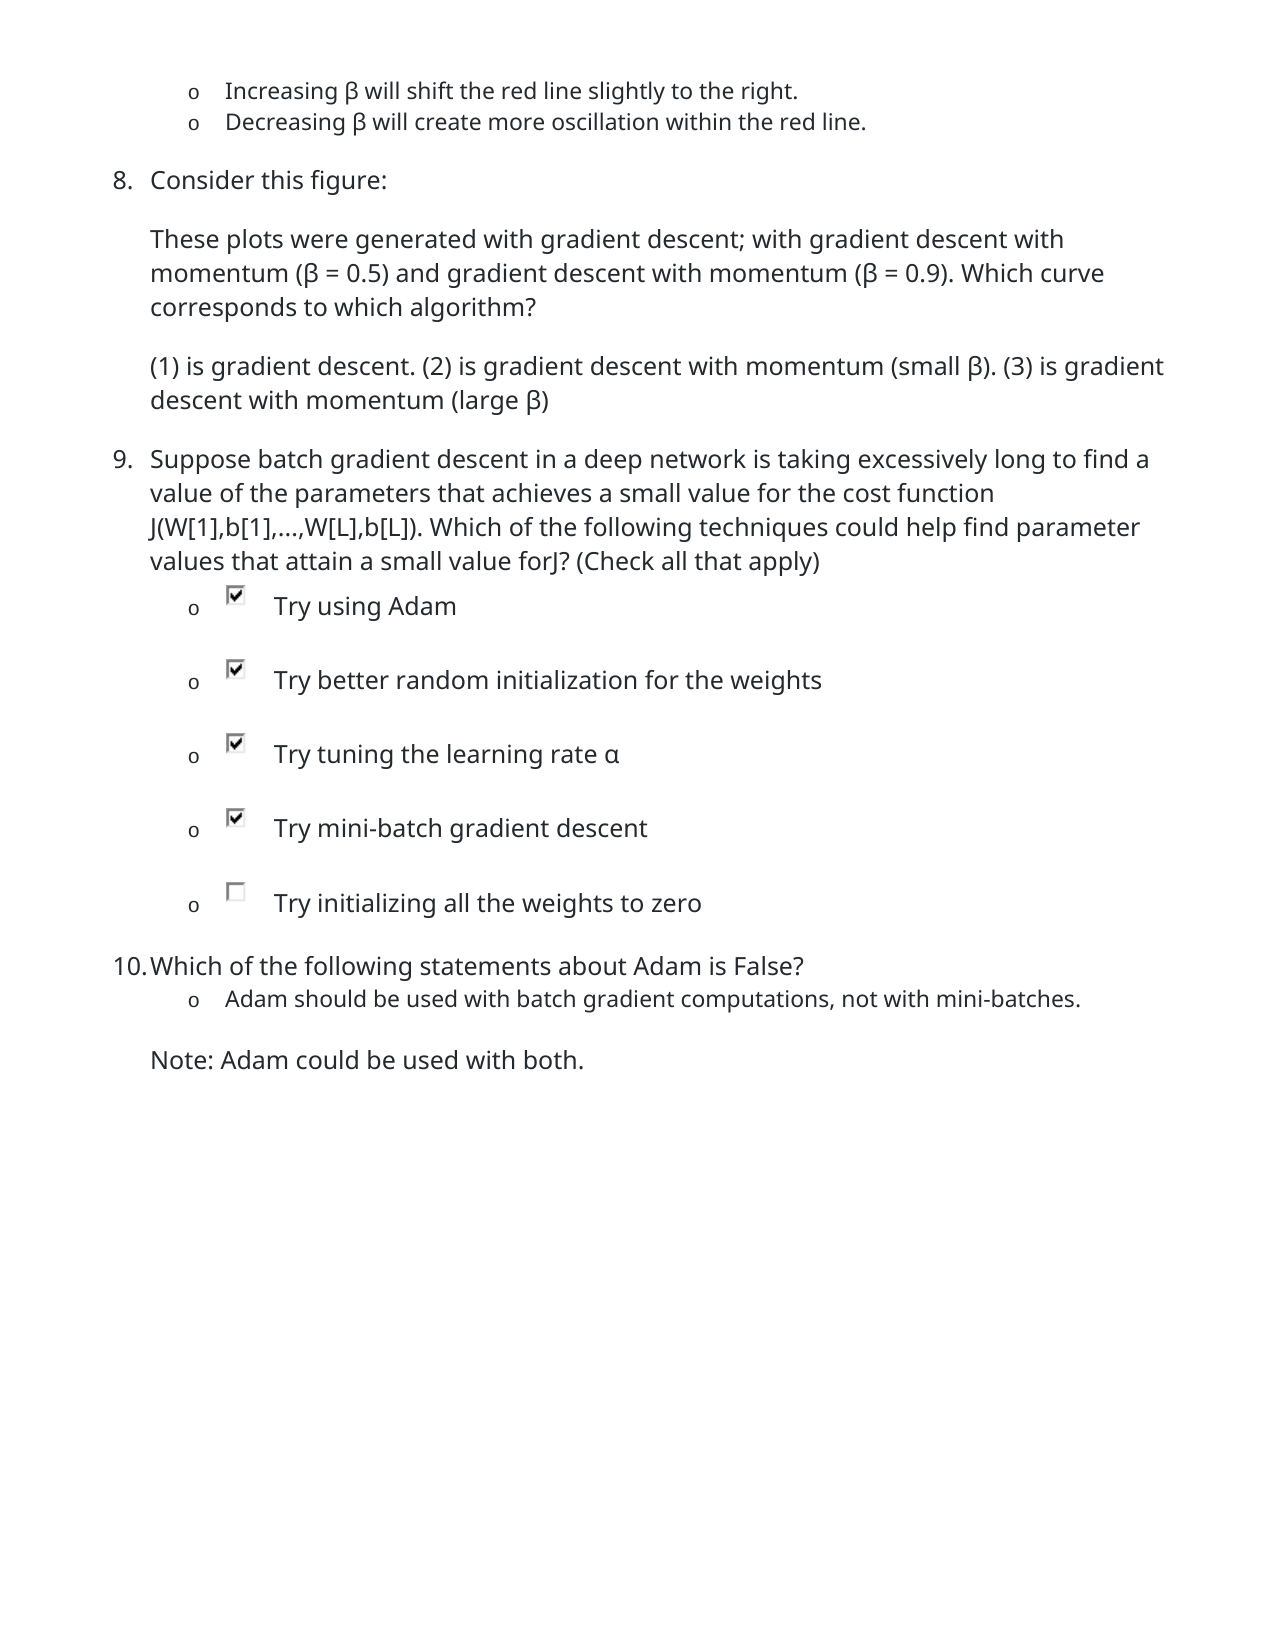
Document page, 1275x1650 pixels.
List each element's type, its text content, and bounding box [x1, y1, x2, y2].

list Try mini-batch gradient descent [187, 800, 1200, 845]
list Decreasing β will create more oscillation within the red line. [187, 106, 1200, 137]
list Which of the following statements about Adam is False? [112, 948, 1200, 982]
text Note: Adam could be used with both. [150, 1043, 1200, 1077]
list Try initializing all the weights to zero [187, 874, 1200, 919]
text These plots were generated with gradient descent; with gradient descent with momentum (β = 0.5) and gradient descent with momentum (β = 0.9). Which curve corresponds to which algorithm? [150, 222, 1200, 324]
list Increasing β will shift the red line slightly to the right. [187, 75, 1200, 106]
text (1) is gradient descent. (2) is gradient descent with momentum (small β). (3) is gradient descent with momentum (large β) [150, 349, 1200, 417]
list Suppose batch gradient descent in a deep network is taking excessively long to find a value of the parameters that achieves a small value for the cost function J(W[1],b[1],...,W[L],b[L]). Which of the following techniques could help find parameter values that attain a small value forJ? (Check all that apply) [112, 442, 1200, 578]
list Try using Adam [187, 578, 1200, 623]
list Try better random initialization for the weights [187, 652, 1200, 697]
list Try tuning the learning rate α [187, 726, 1200, 771]
list Adam should be used with batch gradient computations, not with mini-batches. [187, 982, 1200, 1014]
list Consider this figure: [112, 162, 1200, 197]
